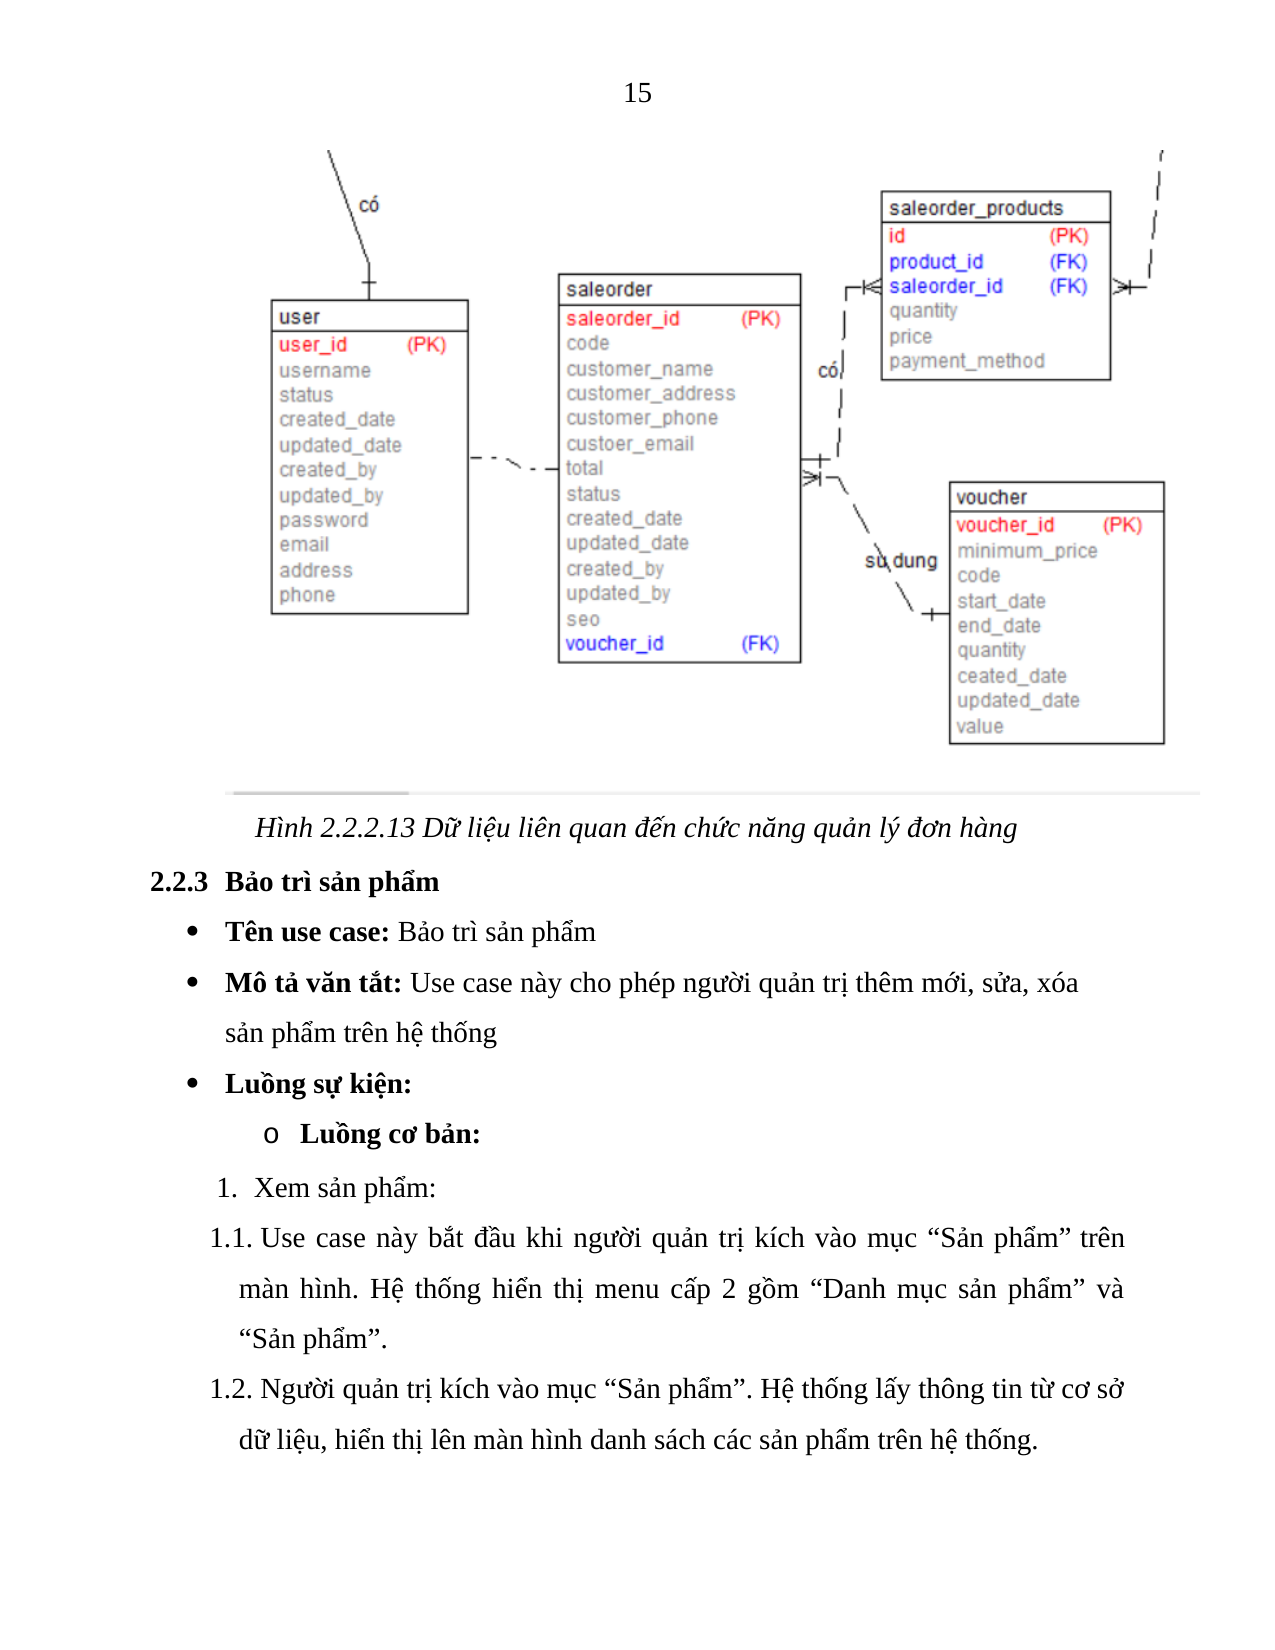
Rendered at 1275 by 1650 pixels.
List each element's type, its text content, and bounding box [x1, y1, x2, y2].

picture [225, 150, 1200, 795]
list Người quản trị kích vào mục “Sản phẩm”. Hệ thống lấy thông tin từ cơ sở dữ liệu, hiển thị lên màn hình danh sách các sản phẩm trên hệ thống. [209, 1371, 1125, 1455]
list Xem sản phẩm: [216, 1170, 1125, 1204]
list Mô tả văn tắt: Use case này cho phép người quản trị thêm mới, sửa, xóa sản phẩm trên hệ thống [187, 965, 1125, 1049]
subtitle Bảo trì sản phẩm [150, 864, 1125, 898]
list Luồng sự kiện: [187, 1066, 1125, 1099]
list Use case này bắt đầu khi người quản trị kích vào mục “Sản phẩm” trên màn hình. Hệ thống hiển thị menu cấp 2 gồm “Danh mục sản phẩm” và “Sản phẩm”. [209, 1221, 1125, 1355]
list Tên use case: Bảo trì sản phẩm [187, 914, 1125, 948]
list Luồng cơ bản: [262, 1116, 1125, 1152]
